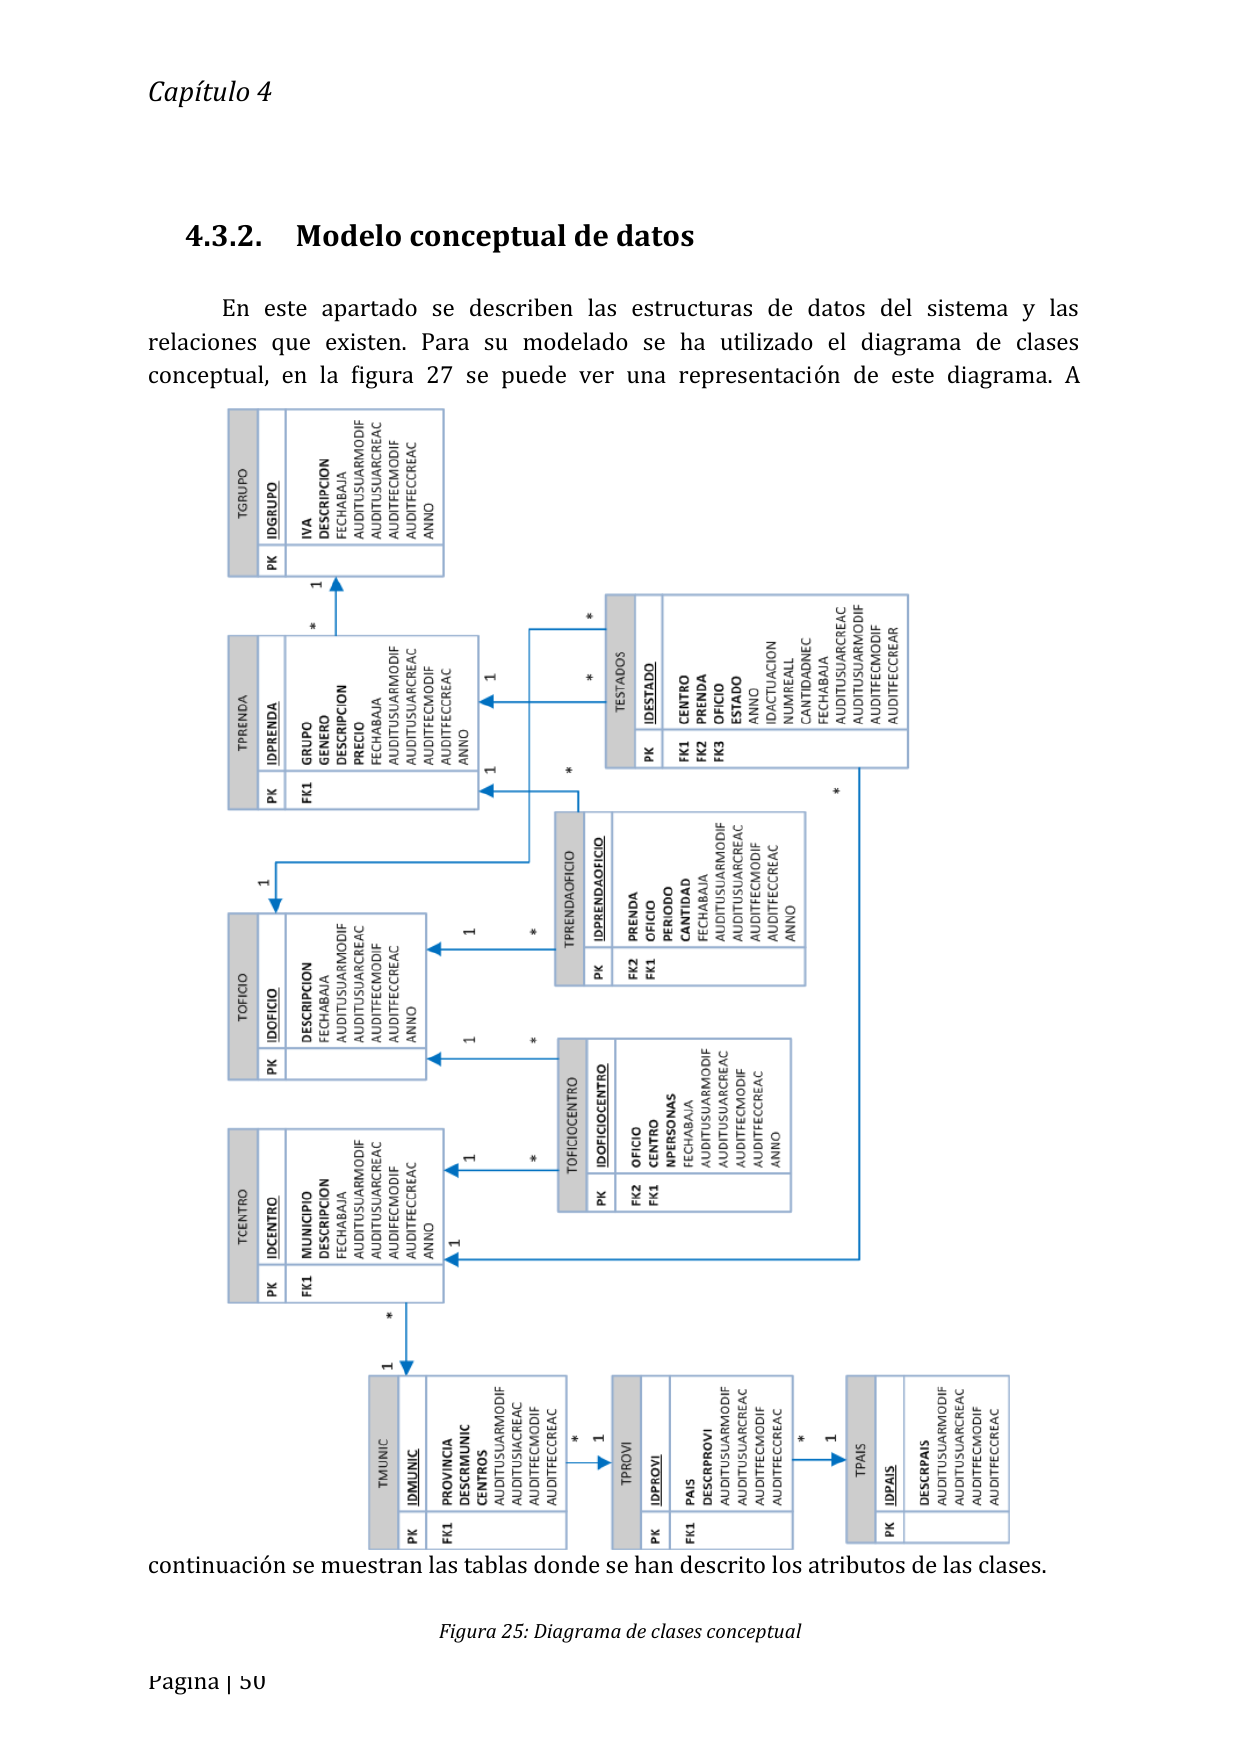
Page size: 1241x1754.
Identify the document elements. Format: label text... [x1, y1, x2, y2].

picture [227, 409, 1010, 1550]
text Modelo conceptual de datos [185, 217, 1081, 253]
